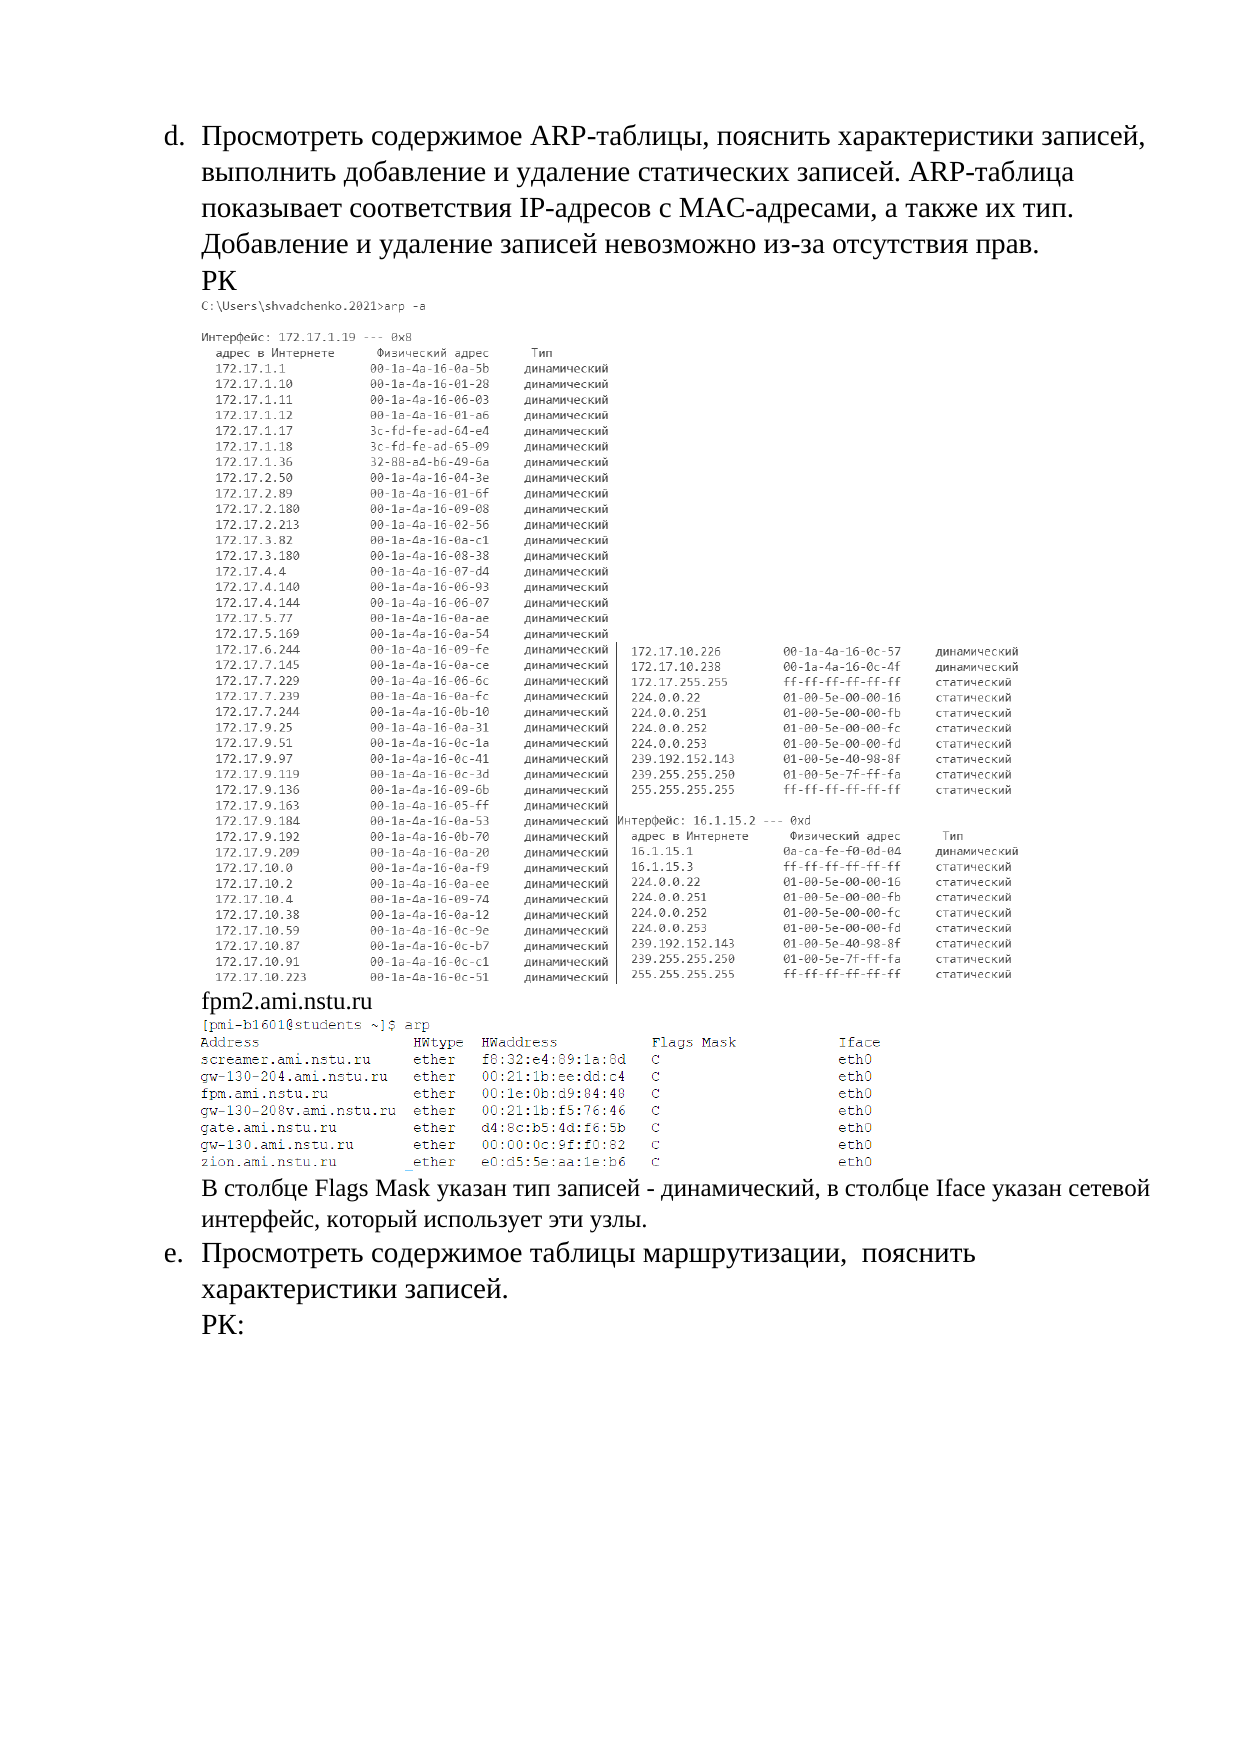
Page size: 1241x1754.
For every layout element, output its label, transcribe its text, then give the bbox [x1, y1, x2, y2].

picture [201, 1017, 883, 1171]
list fpm2.ami.nstu.ru [201, 986, 1152, 1015]
list интерфейс, который использует эти узлы. [201, 1204, 1152, 1232]
list Просмотреть содержимое ARP-таблицы, пояснить характеристики записей, выполнить добавление и удаление статических записей. ARP-таблица показывает соответствия IP-адресов с MAC-адресами, а также их тип. [163, 118, 1152, 224]
list В столбце Flags Mask указан тип записей - динамический, в столбце Iface указан сетевой [201, 1173, 1152, 1201]
list РК [201, 263, 1152, 296]
list РК: [201, 1307, 1152, 1341]
list Просмотреть содержимое таблицы маршрутизации, пояснить характеристики записей. [163, 1235, 1152, 1304]
list Добавление и удаление записей невозможно из-за отсутствия прав. [201, 227, 1152, 260]
